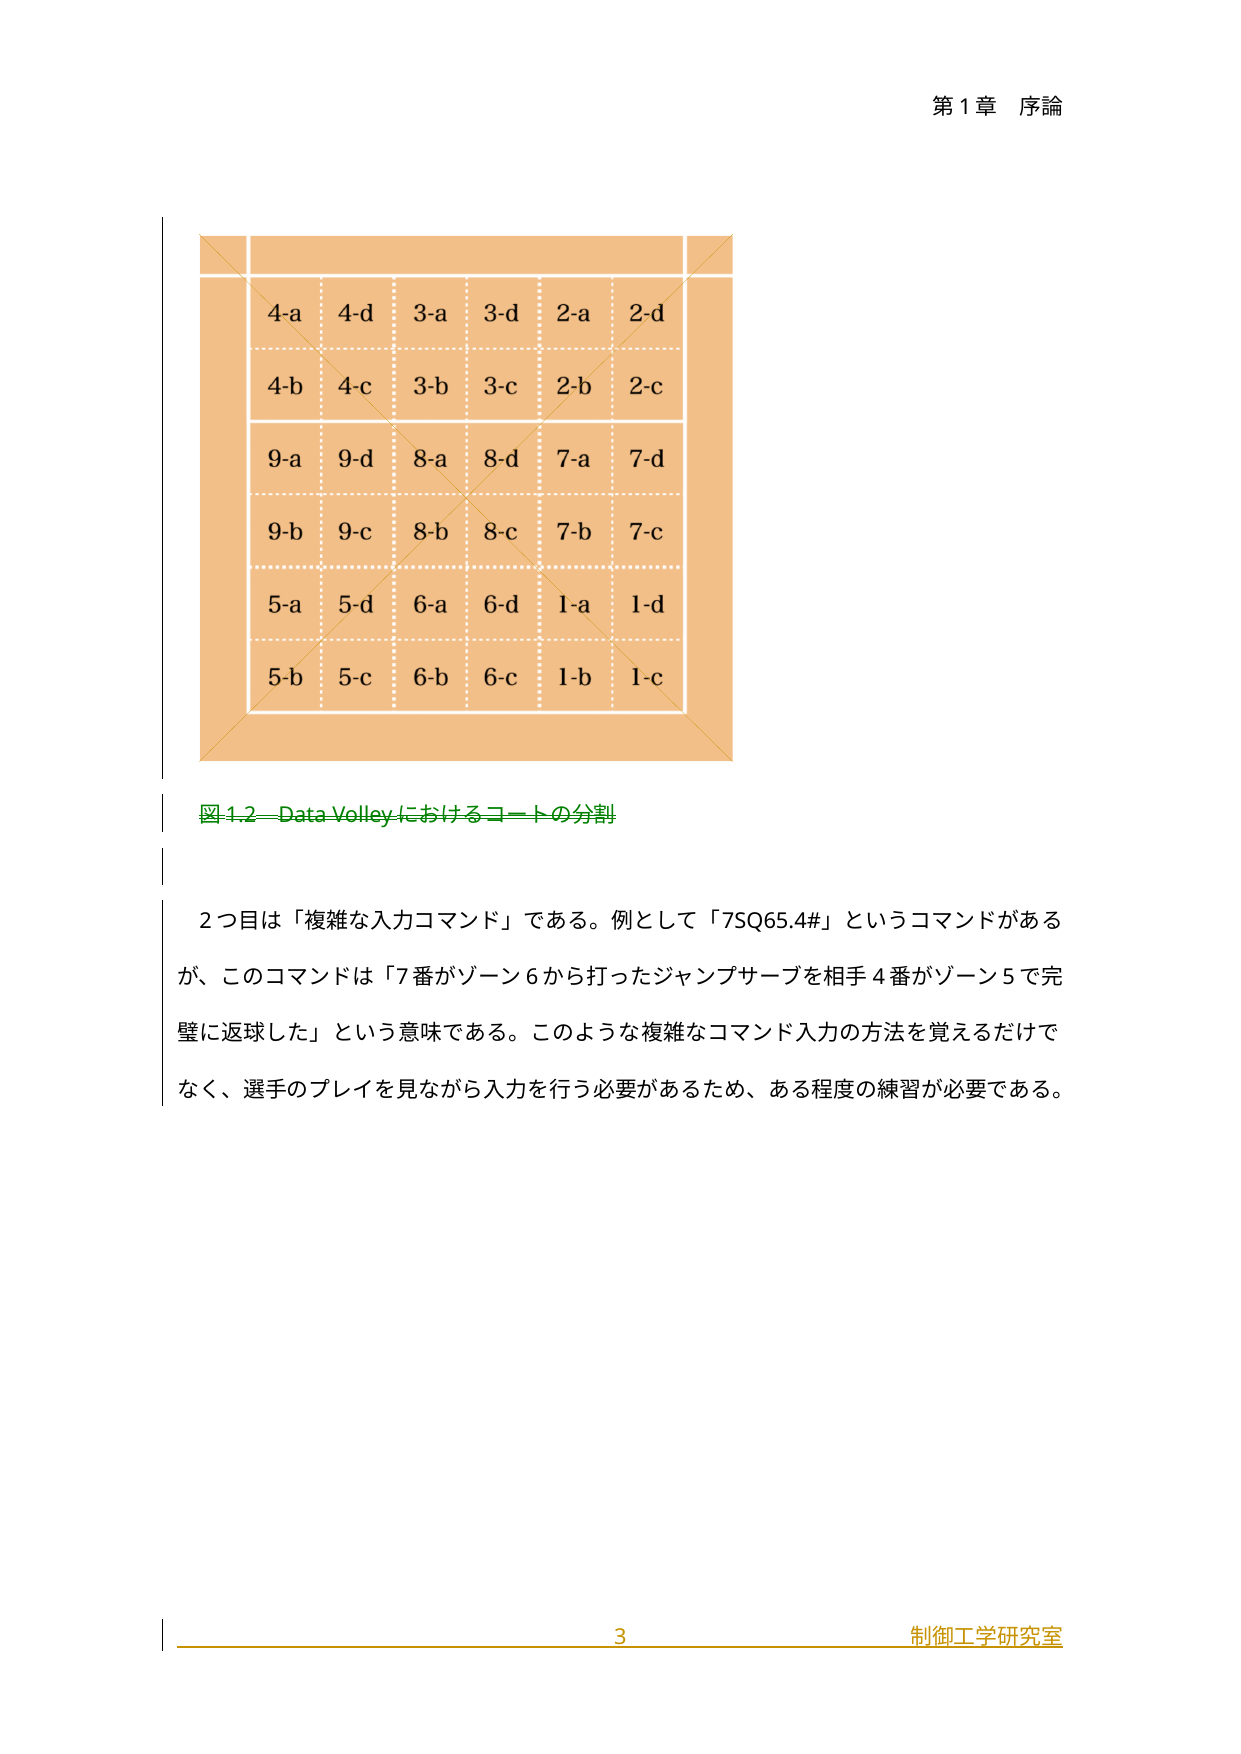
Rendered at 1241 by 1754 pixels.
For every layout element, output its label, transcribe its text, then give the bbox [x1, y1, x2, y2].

picture [200, 499, 731, 762]
picture [199, 236, 464, 760]
text 2つ目は「複雑な入力コマンド」である。例として「7SQ65.4#」というコマンドがあるが、このコマンドは「7番がゾーン6から打ったジャンプサーブを相手4番がゾーン5で完璧に返球した」という意味である。このような複雑なコマンド入力の方法を覚えるだけでなく、選手のプレイを見ながら入力を行う必要があるため、ある程度の練習が必要である。 [177, 900, 1063, 1106]
picture [201, 234, 731, 496]
picture [467, 236, 733, 760]
